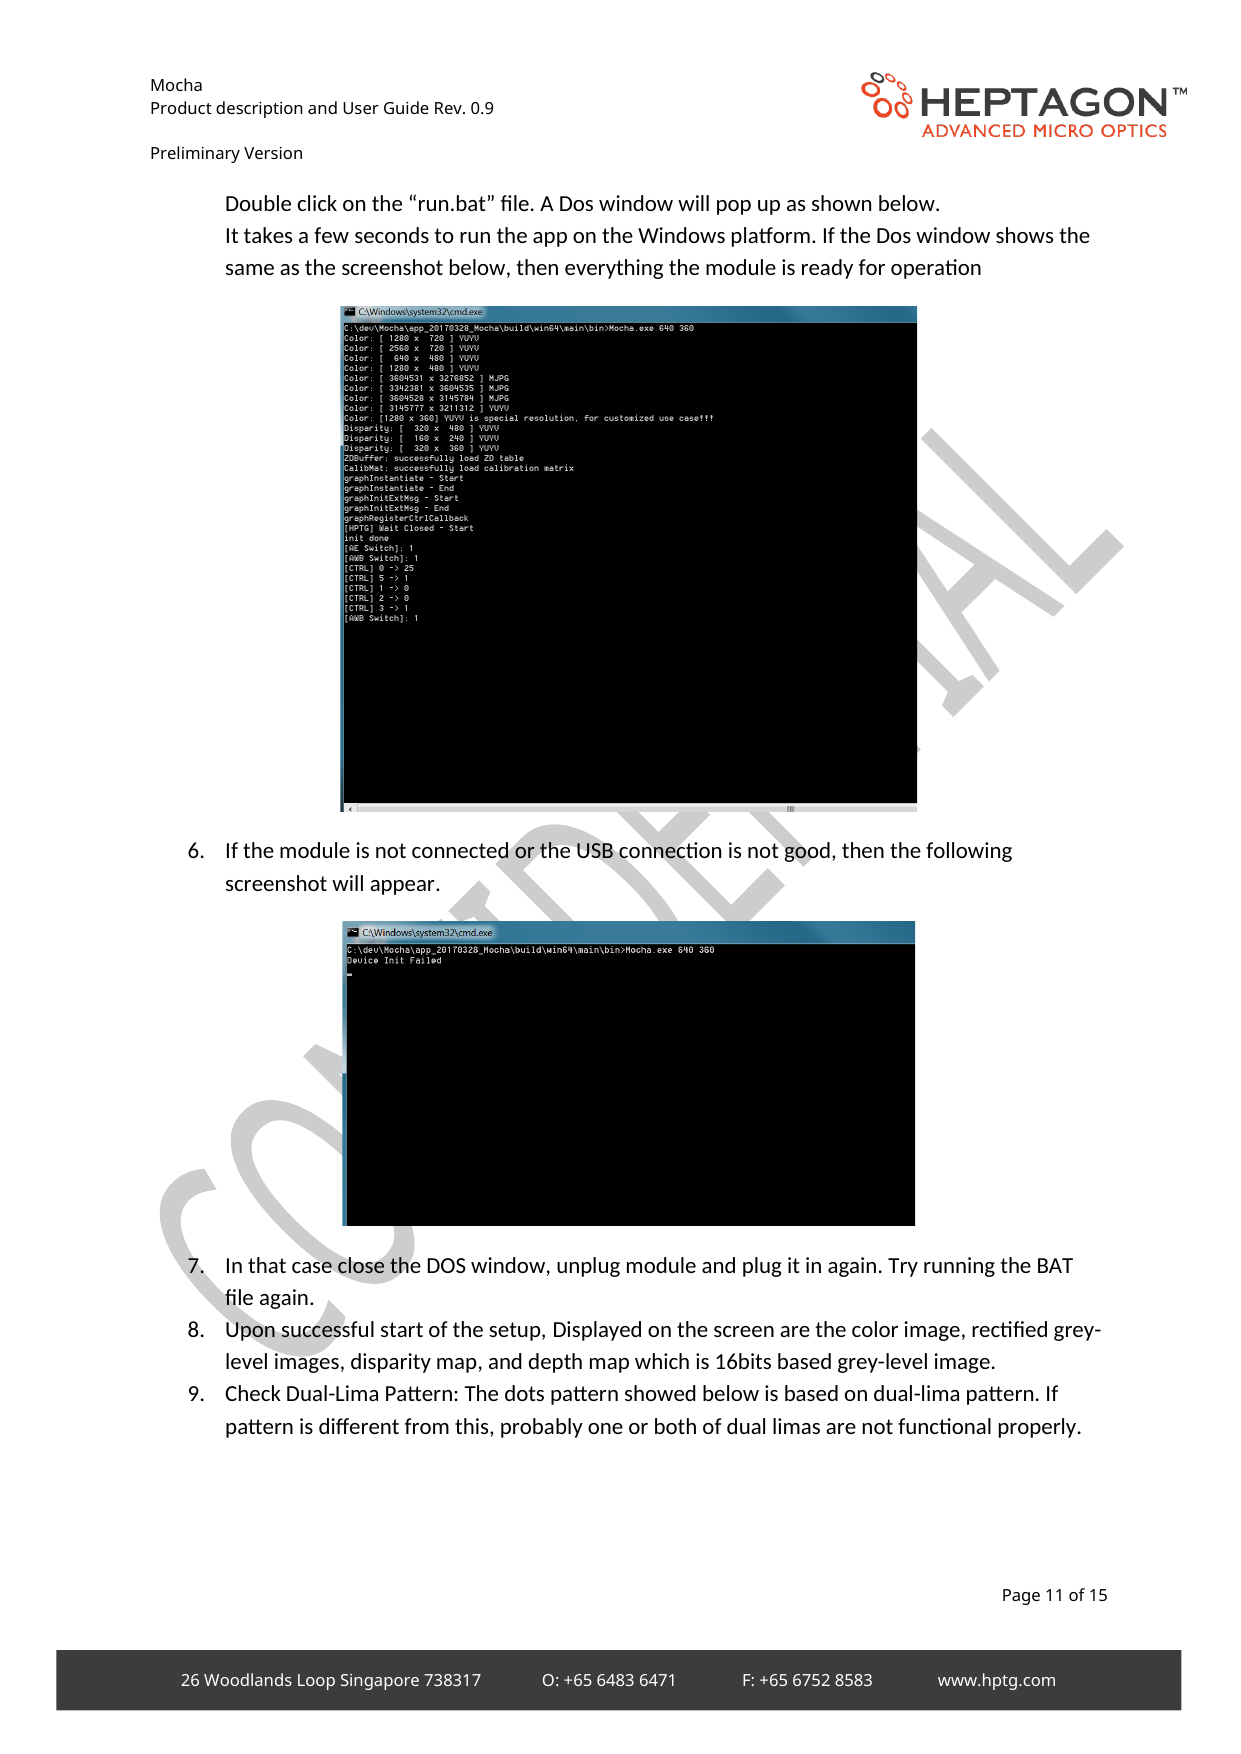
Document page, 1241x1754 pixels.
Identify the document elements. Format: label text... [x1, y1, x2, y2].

picture [342, 921, 916, 1226]
list Check Dual-Lima Pattern: The dots pattern showed below is based on dual-lima pattern. If pattern is different from this, probably one or both of dual limas are not functional properly. [187, 1379, 1107, 1440]
picture [861, 72, 1187, 137]
list In that case close the DOS window, unplug module and plug it in again. Try running the BAT file again. [187, 1251, 1107, 1311]
list Upon successful start of the setup, Displayed on the screen are the color image, rectified grey-level images, disparity map, and depth map which is 16bits based grey-level image. [187, 1315, 1107, 1375]
list Double click on the “run.bat” file. A Dos window will pop up as shown below. It takes a few seconds to run the app on the Windows platform. If the Dos window shows the same as the screenshot below, then everything the module is ready for operation [225, 189, 1107, 282]
picture [340, 306, 918, 812]
list If the module is not connected or the USB connection is not good, then the following screenshot will appear. [187, 836, 1107, 897]
